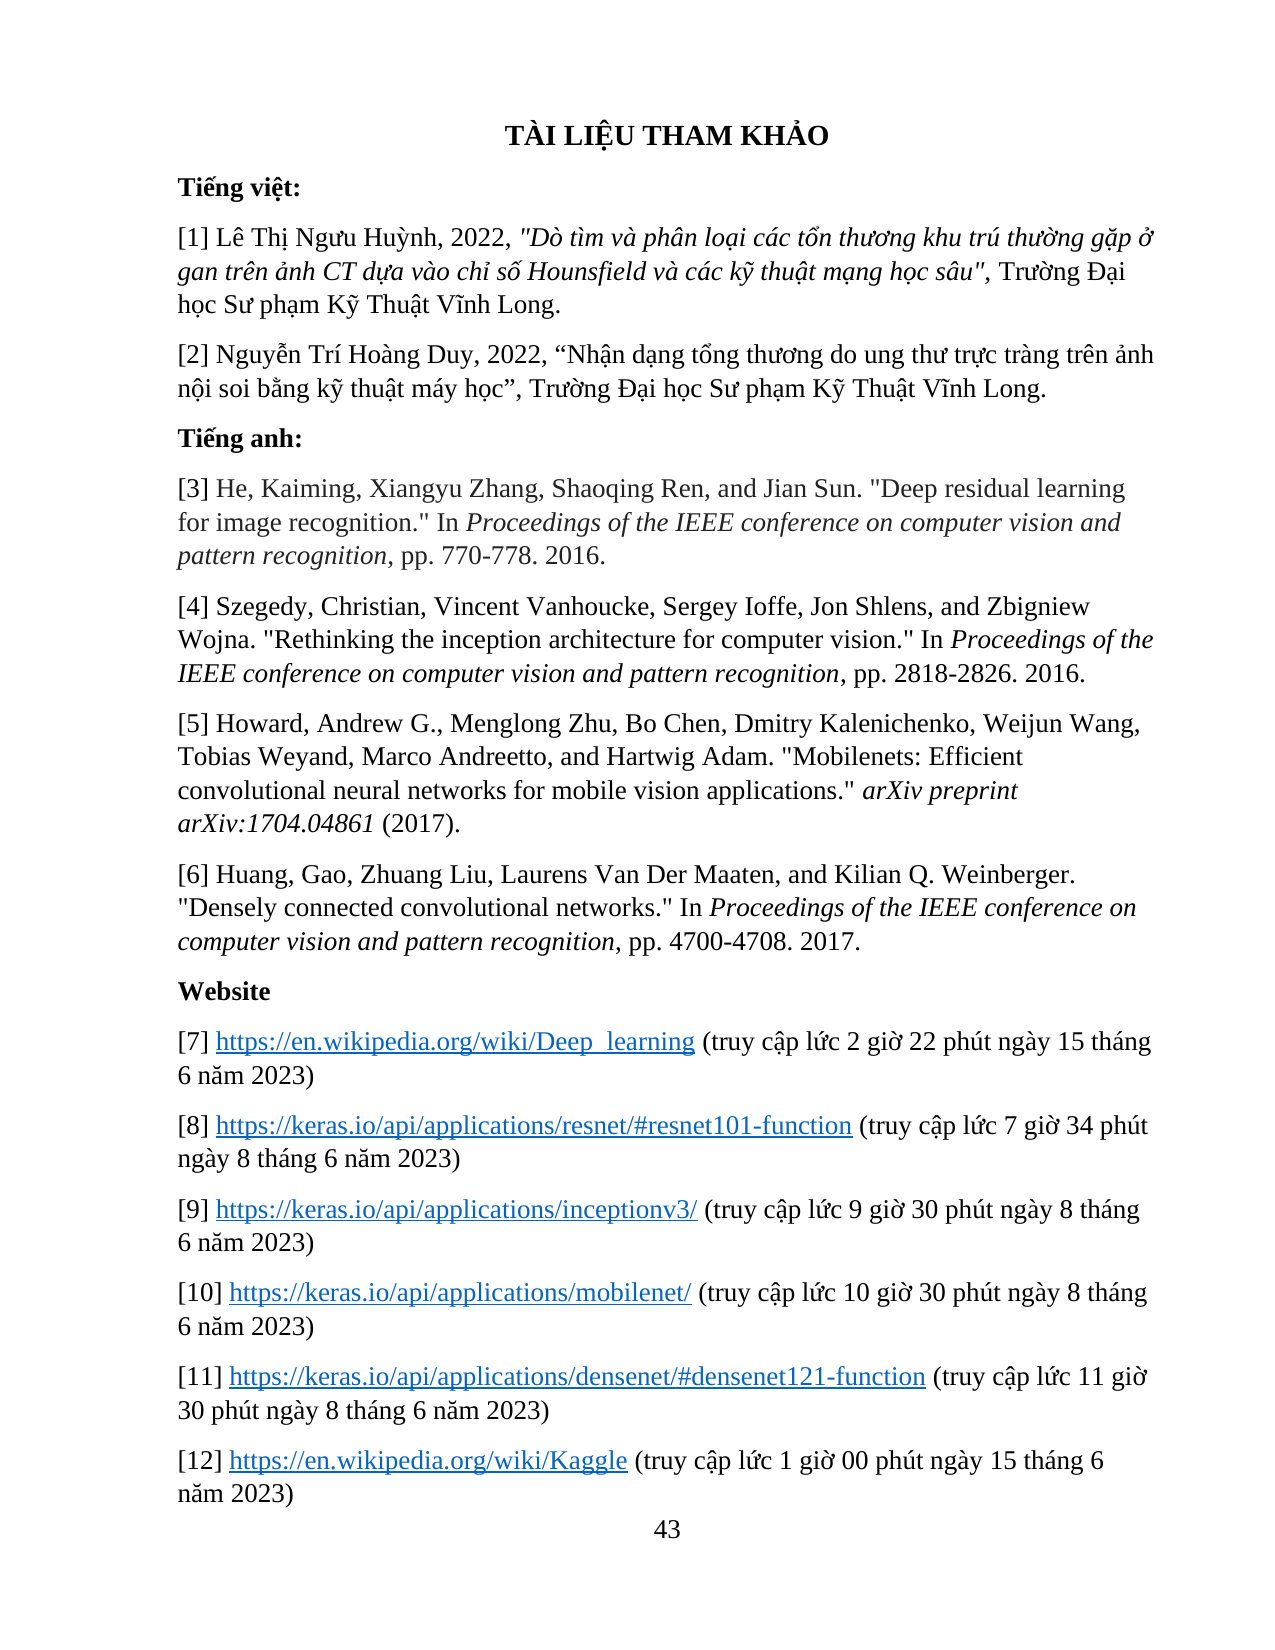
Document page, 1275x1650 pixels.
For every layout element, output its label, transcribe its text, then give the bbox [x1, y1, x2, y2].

text Website [177, 975, 1157, 1006]
text [1] Lê Thị Ngưu Huỳnh, 2022, "Dò tìm và phân loại các tổn thương khu trú thường gặp ở gan trên ảnh CT dựa vào chỉ số Hounsfield và các kỹ thuật mạng học sâu", Trường Đại học Sư phạm Kỹ Thuật Vĩnh Long. [177, 221, 1157, 319]
text [7] https://en.wikipedia.org/wiki/Deep_learning (truy cập lức 2 giờ 22 phút ngày 15 tháng 6 năm 2023) [177, 1025, 1157, 1090]
text [8] https://keras.io/api/applications/resnet/#resnet101-function (truy cập lức 7 giờ 34 phút ngày 8 tháng 6 năm 2023) [177, 1109, 1157, 1174]
text [10] https://keras.io/api/applications/mobilenet/ (truy cập lức 10 giờ 30 phút ngày 8 tháng 6 năm 2023) [177, 1277, 1157, 1341]
text [11] https://keras.io/api/applications/densenet/#densenet121-function (truy cập lức 11 giờ 30 phút ngày 8 tháng 6 năm 2023) [177, 1360, 1157, 1425]
text Tiếng anh: [177, 422, 1157, 453]
text [9] https://keras.io/api/applications/inceptionv3/ (truy cập lức 9 giờ 30 phút ngày 8 tháng 6 năm 2023) [177, 1193, 1157, 1257]
text [5] Howard, Andrew G., Menglong Zhu, Bo Chen, Dmitry Kalenichenko, Weijun Wang, Tobias Weyand, Marco Andreetto, and Hartwig Adam. "Mobilenets: Efficient convolutional neural networks for mobile vision applications." arXiv preprint arXiv:1704.04861 (2017). [177, 707, 1157, 839]
text [12] https://en.wikipedia.org/wiki/Kaggle (truy cập lức 1 giờ 00 phút ngày 15 tháng 6 năm 2023) [177, 1444, 1157, 1509]
text [2] Nguyễn Trí Hoàng Duy, 2022, “Nhận dạng tổng thương do ung thư trực tràng trên ảnh nội soi bằng kỹ thuật máy học”, Trường Đại học Sư phạm Kỹ Thuật Vĩnh Long. [177, 338, 1157, 403]
text [6] Huang, Gao, Zhuang Liu, Laurens Van Der Maaten, and Kilian Q. Weinberger. "Densely connected convolutional networks." In Proceedings of the IEEE conference on computer vision and pattern recognition, pp. 4700-4708. 2017. [177, 858, 1157, 956]
text [3] He, Kaiming, Xiangyu Zhang, Shaoqing Ren, and Jian Sun. "Deep residual learning for image recognition." In Proceedings of the IEEE conference on computer vision and pattern recognition, pp. 770-778. 2016. [177, 472, 1157, 571]
text Tiếng việt: [177, 171, 1157, 202]
text [4] Szegedy, Christian, Vincent Vanhoucke, Sergey Ioffe, Jon Shlens, and Zbigniew Wojna. "Rethinking the inception architecture for computer vision." In Proceedings of the IEEE conference on computer vision and pattern recognition, pp. 2818-2826. 2016. [177, 590, 1157, 688]
text TÀI LIỆU THAM KHẢO [177, 118, 1157, 152]
